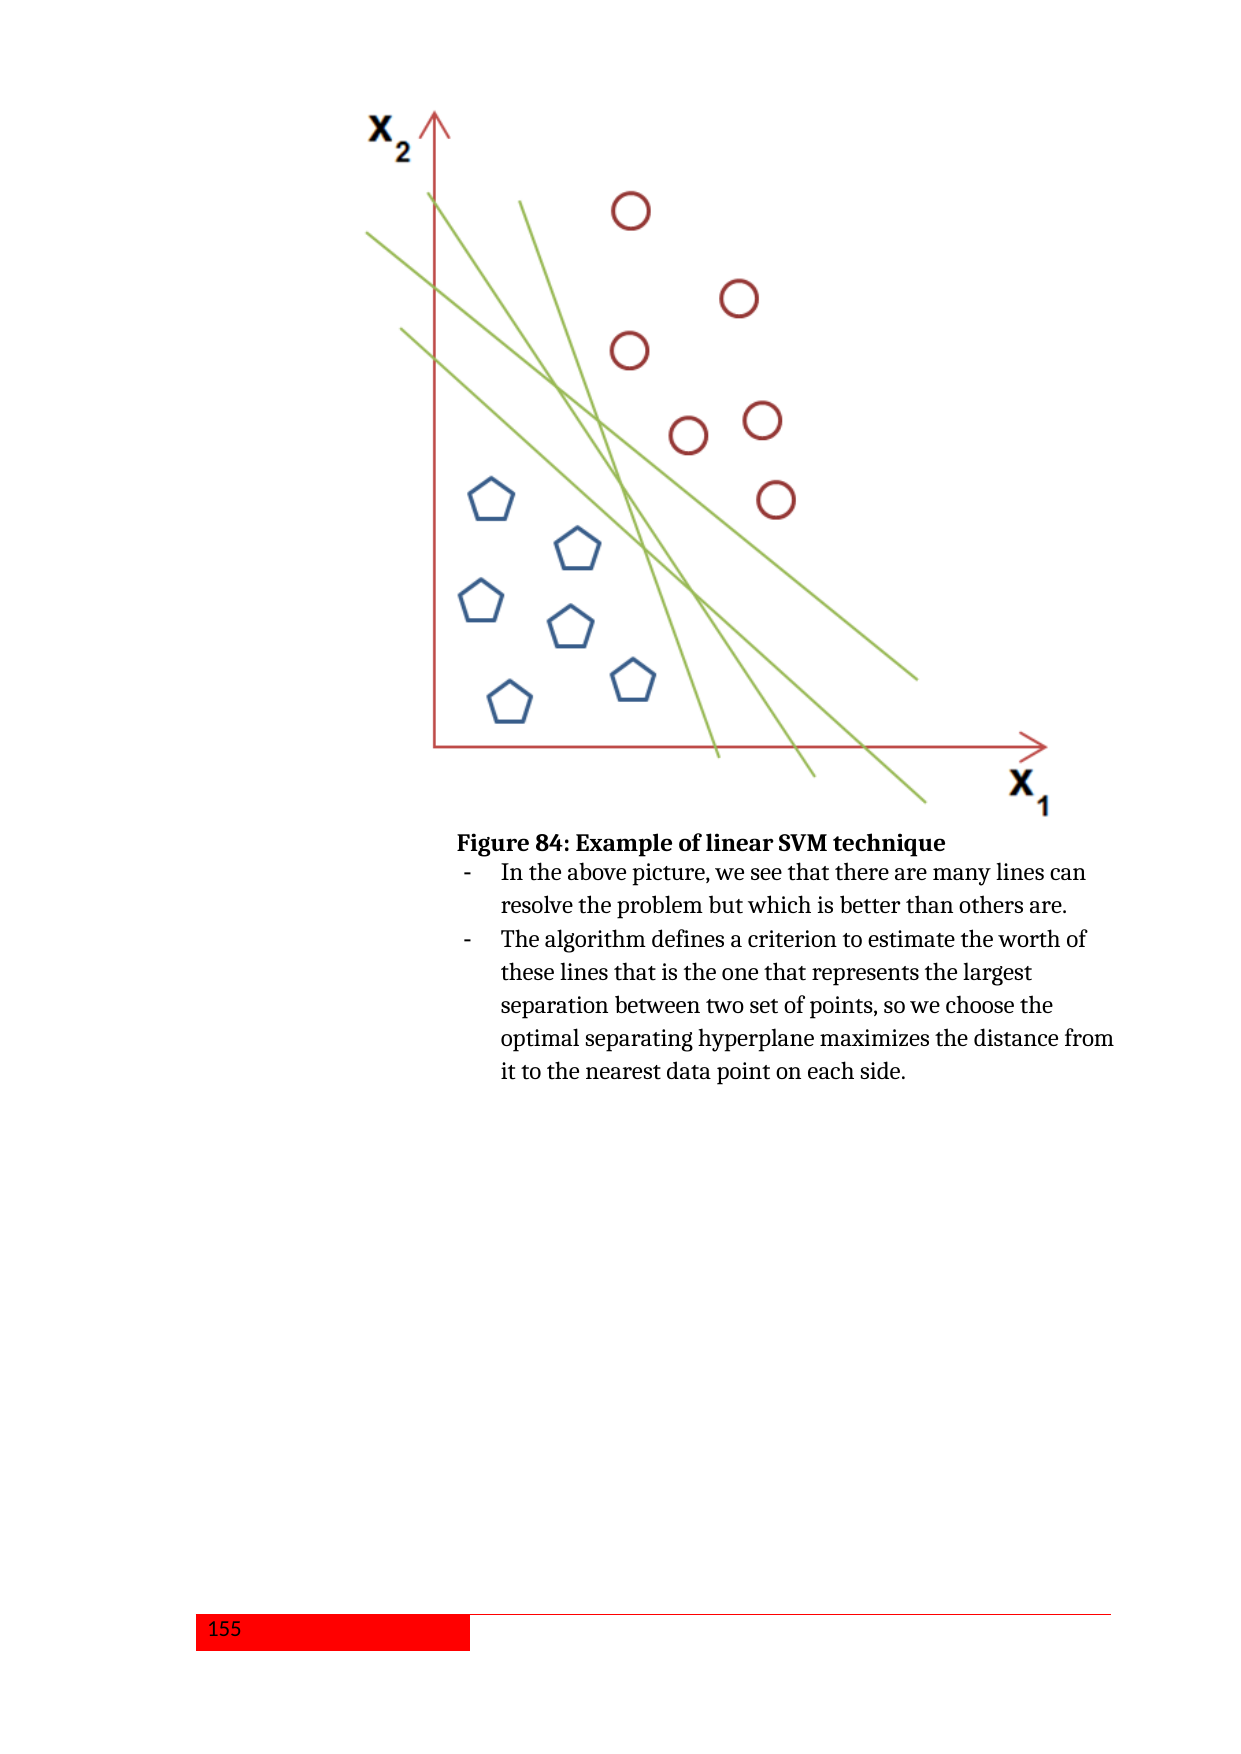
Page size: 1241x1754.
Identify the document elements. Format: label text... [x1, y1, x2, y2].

list The algorithm defines a criterion to estimate the worth of these lines that is the one that represents the largest separation between two set of points, so we choose the optimal separating hyperplane maximizes the distance from it to the nearest data point on each side. [463, 924, 1122, 1086]
list In the above picture, we see that there are many lines can resolve the problem but which is better than others are. [463, 857, 1122, 920]
list Figure 84: Example of linear SVM technique [281, 828, 1122, 857]
picture [336, 88, 1076, 825]
